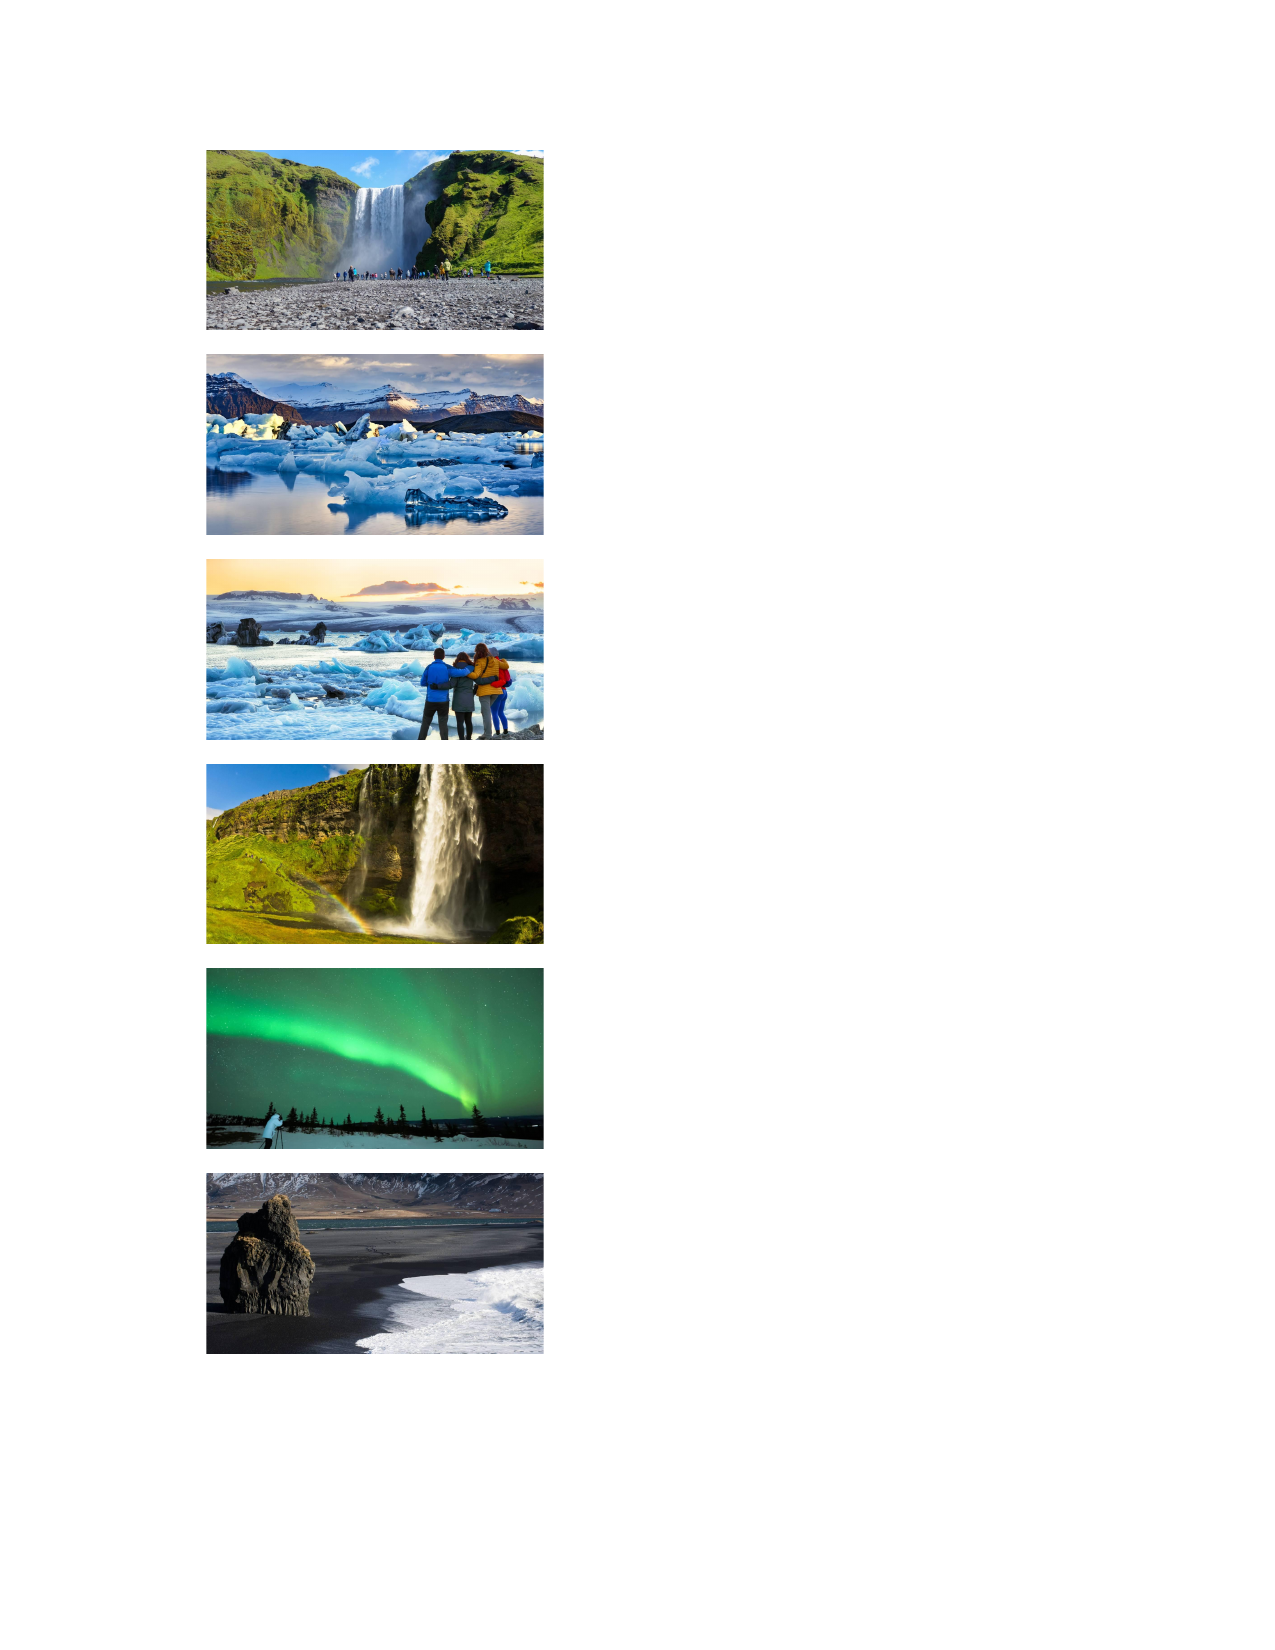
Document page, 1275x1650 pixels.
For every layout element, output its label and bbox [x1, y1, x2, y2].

picture [206, 1173, 544, 1354]
picture [206, 968, 544, 1149]
picture [206, 764, 544, 944]
picture [206, 354, 544, 535]
picture [206, 559, 544, 740]
picture [206, 150, 544, 330]
